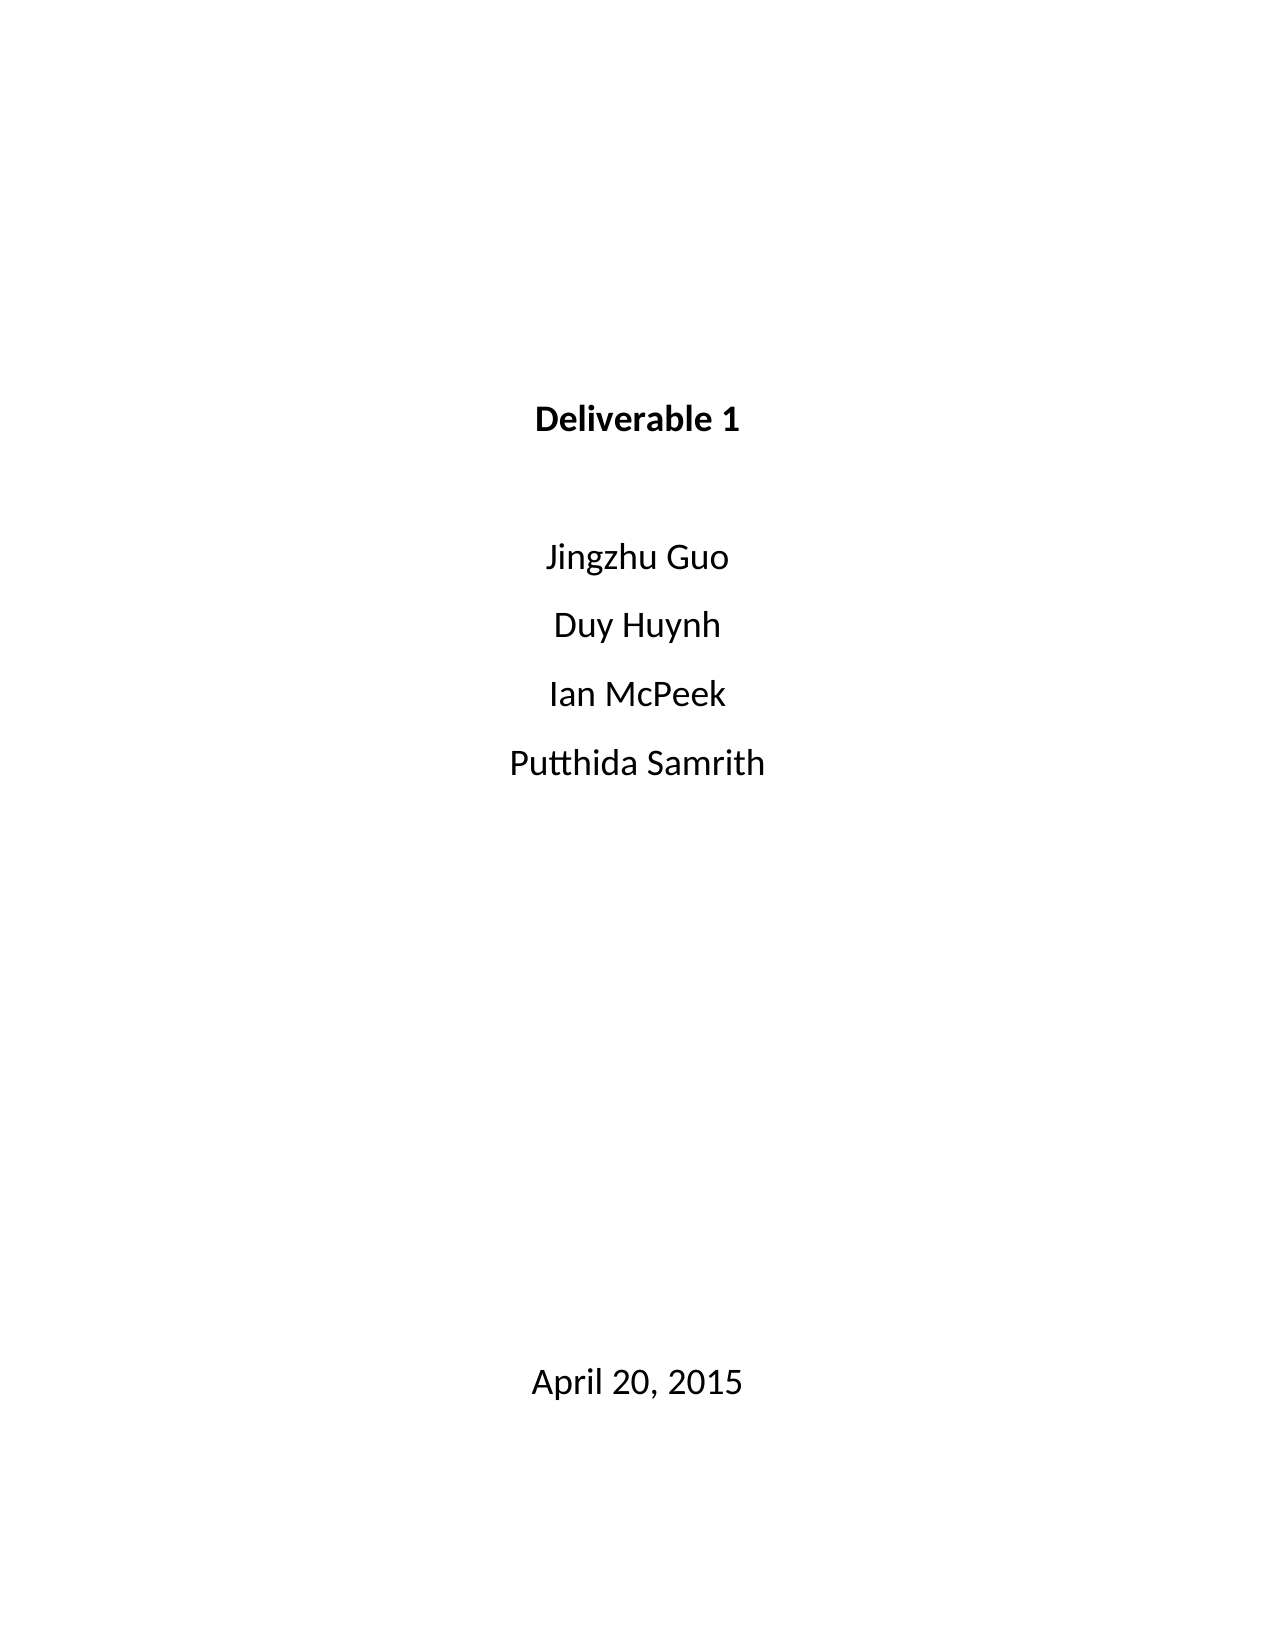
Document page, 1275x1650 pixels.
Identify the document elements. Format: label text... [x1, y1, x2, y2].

text Duy Huynh [75, 601, 1200, 647]
text Ian McPeek [75, 670, 1200, 716]
text April 20, 2015 [75, 1358, 1200, 1403]
text Jingzhu Guo [75, 533, 1200, 578]
text Putthida Samrith [75, 739, 1200, 785]
text Deliverable 1 [75, 395, 1200, 441]
